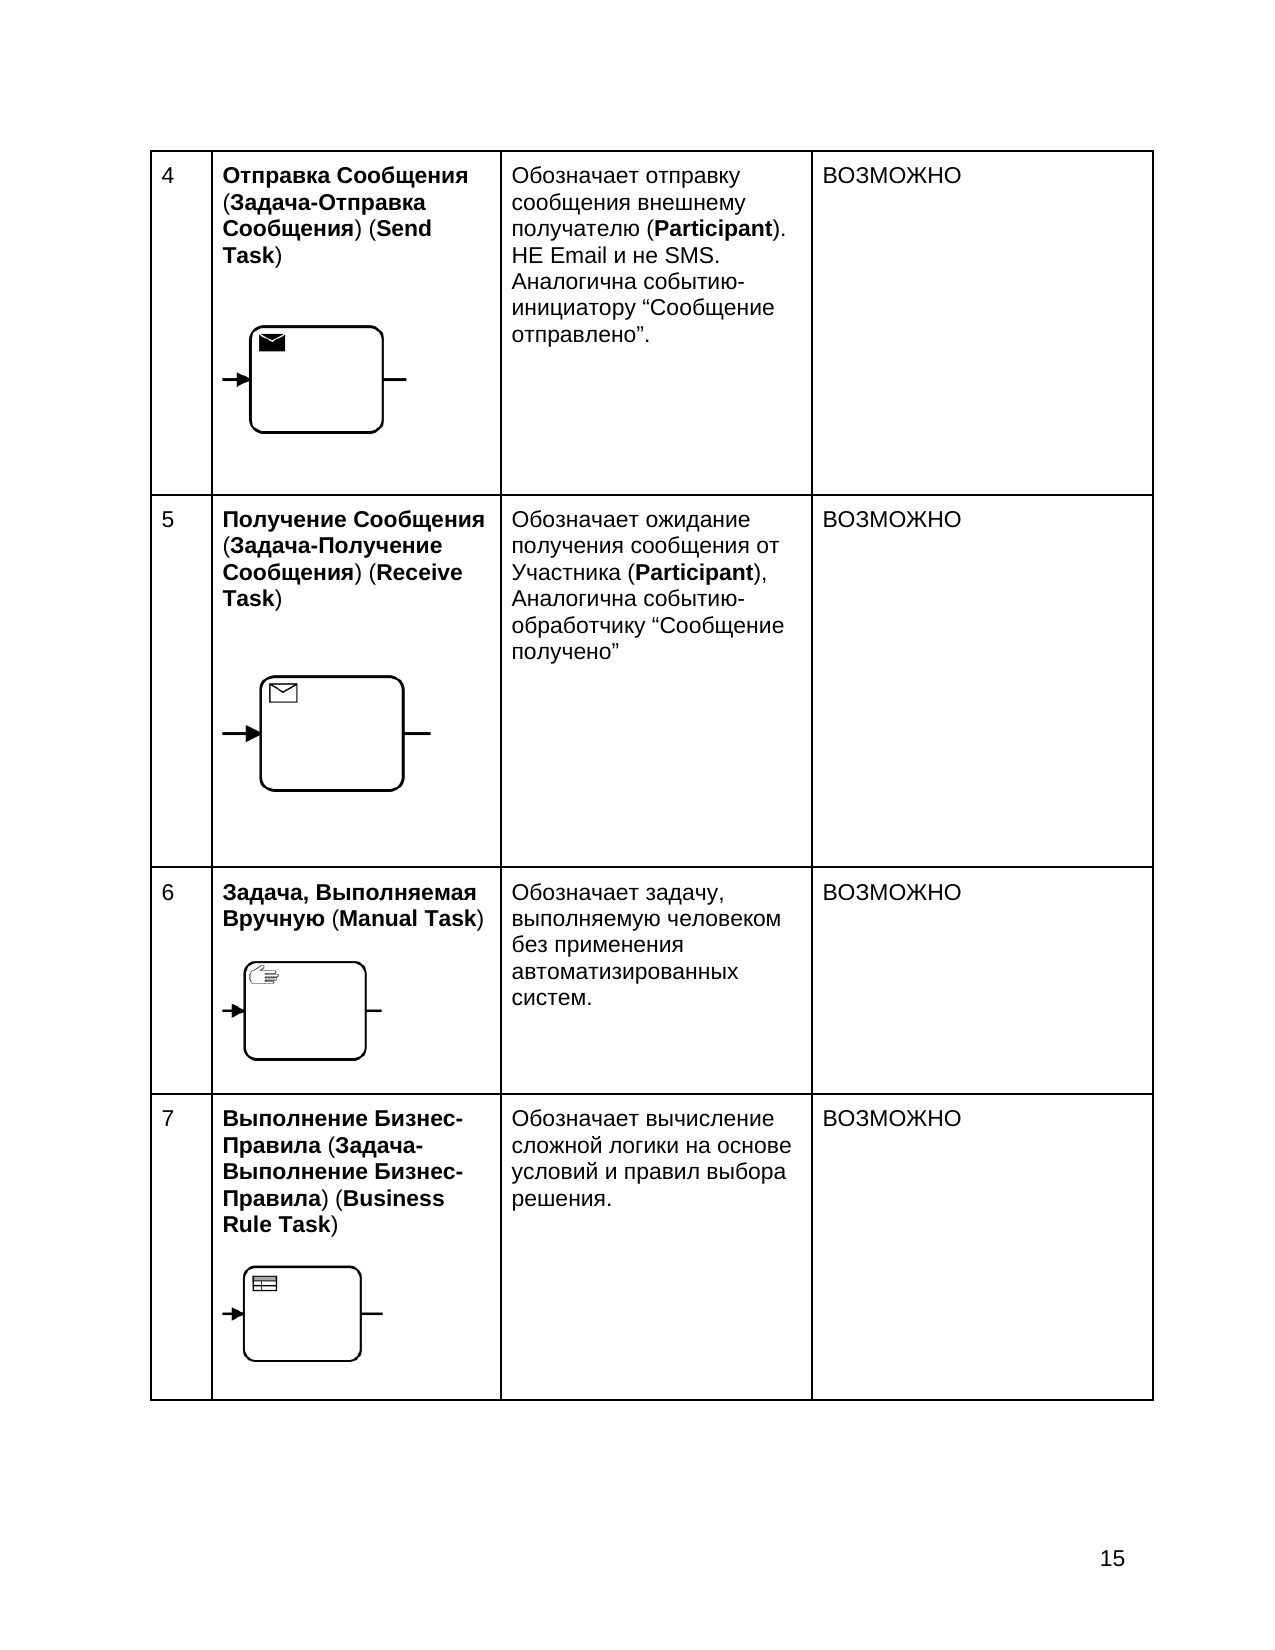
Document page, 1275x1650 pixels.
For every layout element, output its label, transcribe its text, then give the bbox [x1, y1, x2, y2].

table_cell 4 [152, 152, 211, 494]
table_cell ВОЗМОЖНО [813, 1095, 1152, 1398]
table_cell ВОЗМОЖНО [813, 152, 1152, 494]
table_cell Обозначает ожидание получения сообщения от Участника (Participant), Аналогична событию-обработчику “Сообщение получено” [502, 496, 811, 866]
table_cell Выполнение Бизнес-Правила (Задача-Выполнение Бизнес-Правила) (Business Rule Task) [213, 1095, 500, 1398]
table_cell Задача, Выполняемая Вручную (Manual Task) [213, 868, 500, 1093]
table_cell ВОЗМОЖНО [813, 868, 1152, 1093]
table_cell 5 [152, 496, 211, 866]
table_cell Обозначает задачу, выполняемую человеком без применения автоматизированных систем. [502, 868, 811, 1093]
table_cell Отправка Сообщения (Задача-Отправка Сообщения) (Send Task) [213, 152, 500, 494]
table_cell Обозначает отправку сообщения внешнему получателю (Participant). НЕ Email и не SMS. Аналогична событию-инициатору “Сообщение отправлено”. [502, 152, 811, 494]
picture [222, 931, 382, 1083]
table_cell ВОЗМОЖНО [813, 496, 1152, 866]
table_cell Получение Сообщения (Задача-Получение Сообщения) (Receive Task) [213, 496, 500, 866]
table_cell Обозначает вычисление сложной логики на основе условий и правил выбора решения. [502, 1095, 811, 1398]
table_cell 7 [152, 1095, 211, 1398]
picture [222, 294, 407, 457]
table_cell 6 [152, 868, 211, 1093]
picture [222, 637, 431, 830]
picture [222, 1237, 383, 1389]
